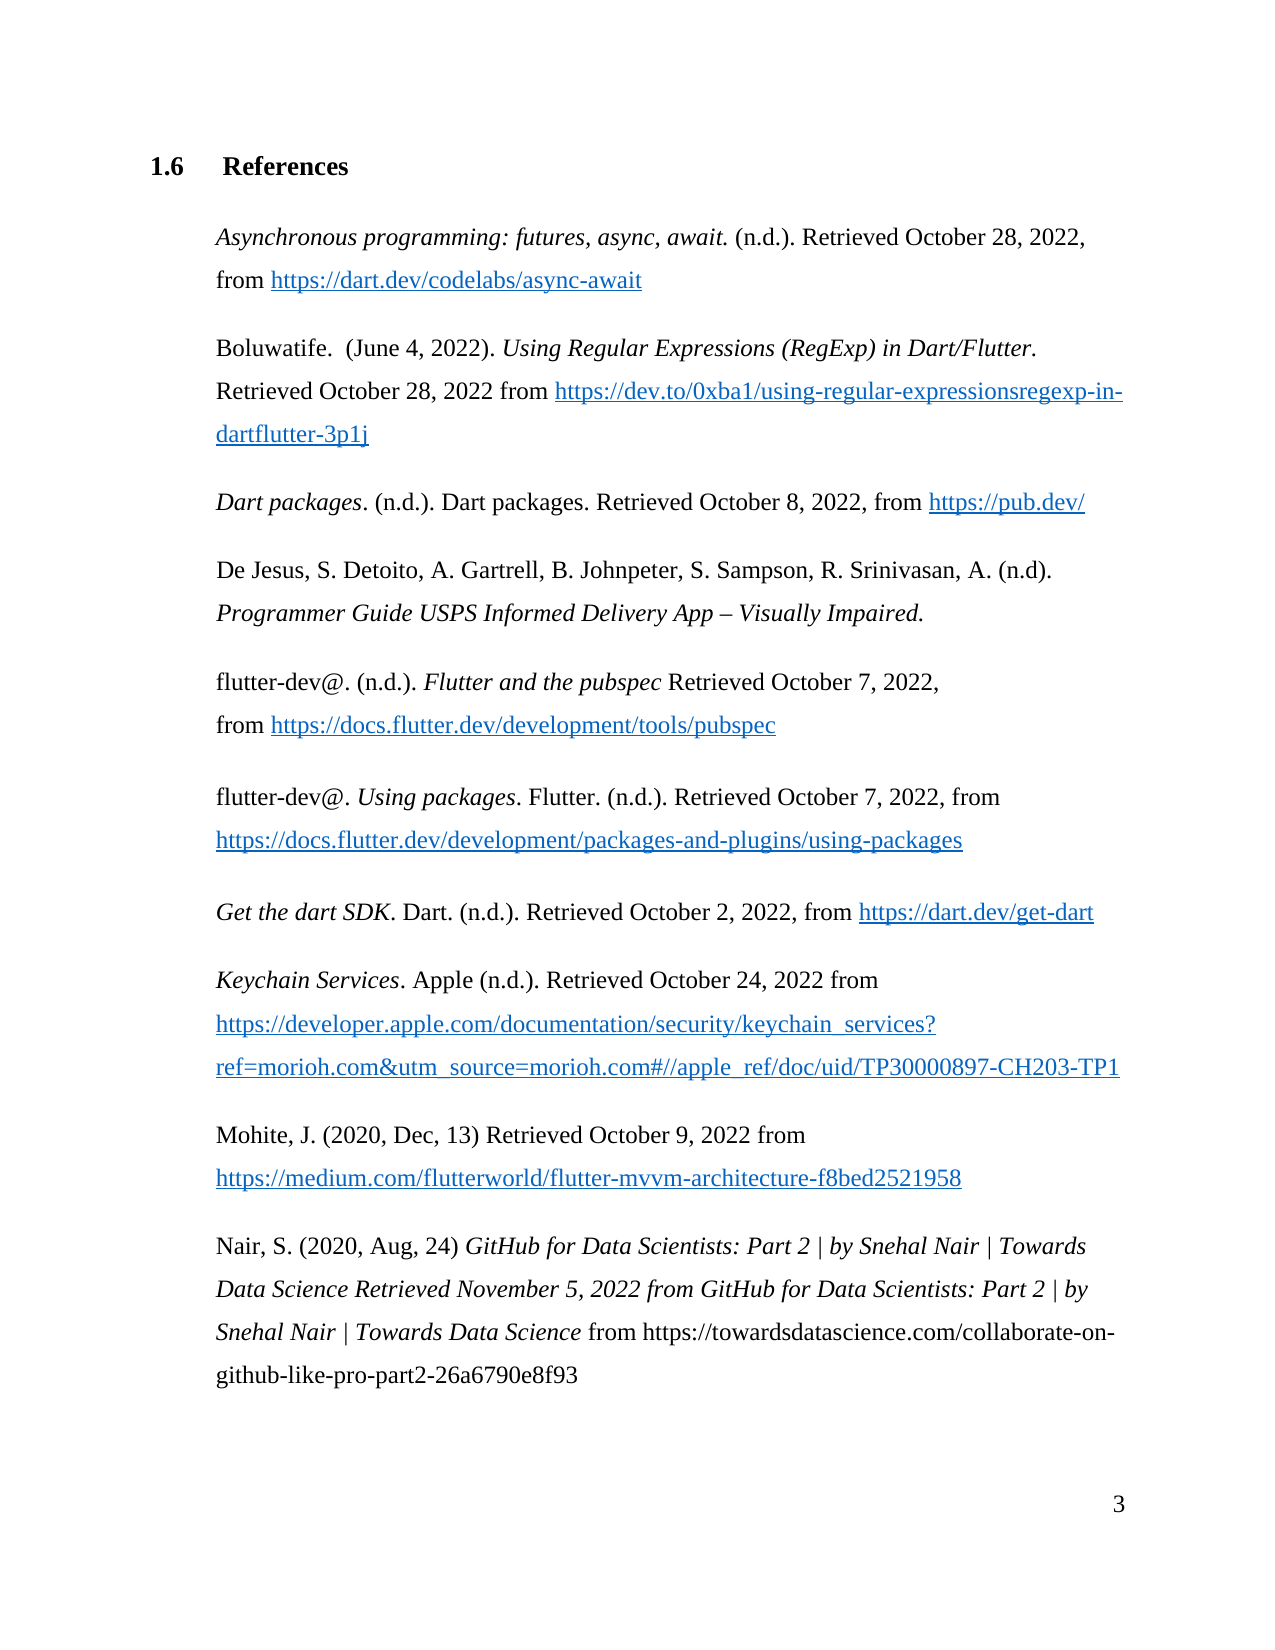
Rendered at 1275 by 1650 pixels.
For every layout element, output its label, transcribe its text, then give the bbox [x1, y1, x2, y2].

text Get the dart SDK. Dart. (n.d.). Retrieved October 2, 2022, from https://dart.dev/get-dart [216, 897, 1125, 926]
text Boluwatife. (June 4, 2022). Using Regular Expressions (RegExp) in Dart/Flutter. Retrieved October 28, 2022 from https://dev.to/0xba1/using-regular-expressionsregexp-in-dartflutter-3p1j [216, 333, 1125, 448]
text Mohite, J. (2020, Dec, 13) Retrieved October 9, 2022 from https://medium.com/flutterworld/flutter-mvvm-architecture-f8bed2521958 [216, 1120, 1125, 1192]
text flutter-dev@. Using packages. Flutter. (n.d.). Retrieved October 7, 2022, from https://docs.flutter.dev/development/packages-and-plugins/using-packages [216, 782, 1125, 854]
text Dart packages. (n.d.). Dart packages. Retrieved October 8, 2022, from https://pub.dev/ [216, 487, 1125, 516]
text De Jesus, S. Detoito, A. Gartrell, B. Johnpeter, S. Sampson, R. Srinivasan, A. (n.d). Programmer Guide USPS Informed Delivery App – Visually Impaired. [216, 555, 1125, 627]
subtitle References [150, 150, 1125, 181]
text Nair, S. (2020, Aug, 24) GitHub for Data Scientists: Part 2 | by Snehal Nair | Towards Data Science Retrieved November 5, 2022 from GitHub for Data Scientists: Part 2 | by Snehal Nair | Towards Data Science from https://towardsdatascience.com/collaborate-on-github-like-pro-part2-26a6790e8f93 [216, 1231, 1125, 1389]
text flutter-dev@. (n.d.). Flutter and the pubspec Retrieved October 7, 2022, from https://docs.flutter.dev/development/tools/pubspec [216, 667, 1125, 738]
text Keychain Services. Apple (n.d.). Retrieved October 24, 2022 from https://developer.apple.com/documentation/security/keychain_services?ref=morioh.com&utm_source=morioh.com#//apple_ref/doc/uid/TP30000897-CH203-TP1 [216, 966, 1125, 1081]
text Asynchronous programming: futures, async, await. (n.d.). Retrieved October 28, 2022, from https://dart.dev/codelabs/async-await [216, 222, 1125, 293]
